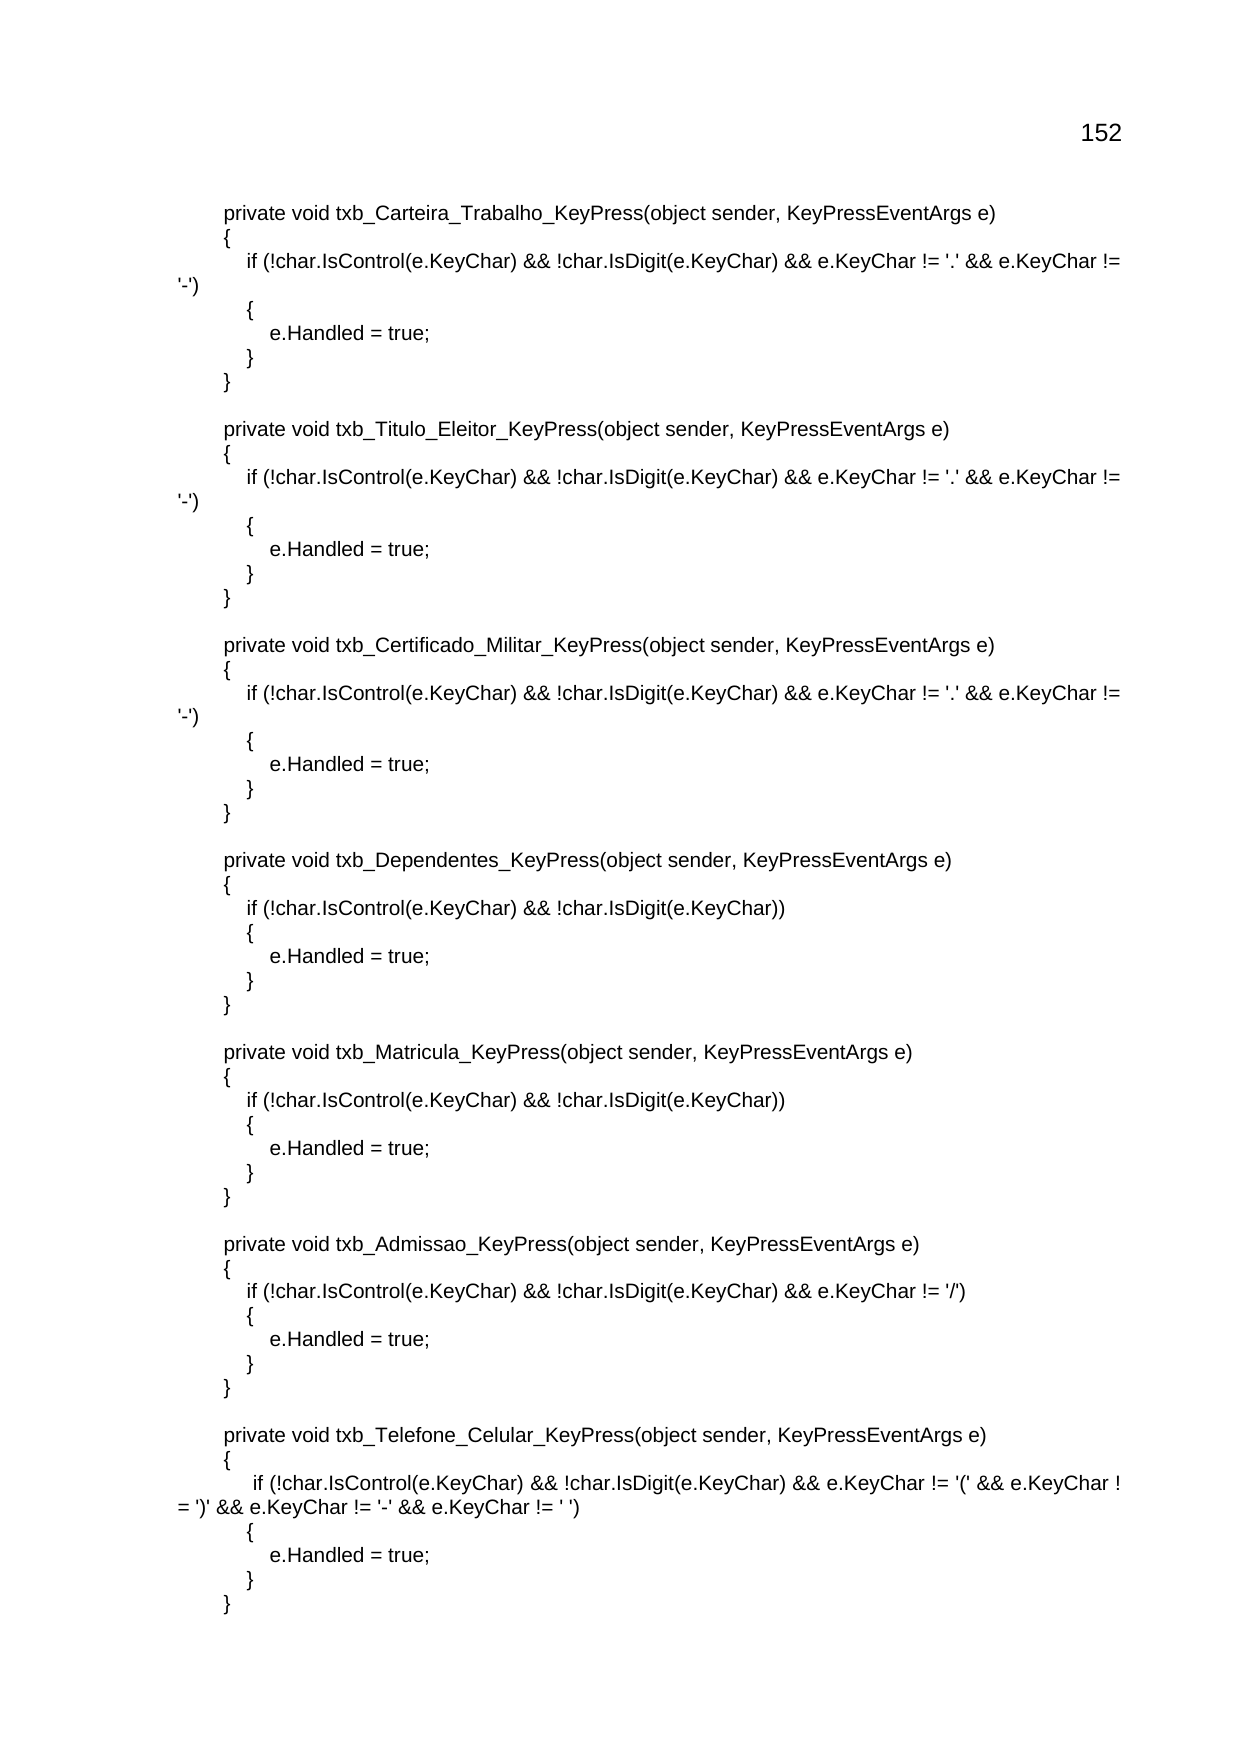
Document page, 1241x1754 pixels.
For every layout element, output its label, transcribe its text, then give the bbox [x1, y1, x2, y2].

text private void txb_Titulo_Eleitor_KeyPress(object sender, KeyPressEventArgs e) [177, 417, 1122, 441]
text e.Handled = true; [177, 1136, 1122, 1159]
text if (!char.IsControl(e.KeyChar) && !char.IsDigit(e.KeyChar)) [177, 896, 1122, 920]
text e.Handled = true; [177, 1543, 1122, 1567]
text } [177, 1183, 1122, 1207]
text if (!char.IsControl(e.KeyChar) && !char.IsDigit(e.KeyChar) && e.KeyChar != '.' && e.KeyChar != '-') [177, 465, 1122, 513]
text } [177, 584, 1122, 608]
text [177, 249, 1122, 297]
text e.Handled = true; [177, 321, 1122, 345]
text } [177, 968, 1122, 992]
text private void txb_Carteira_Trabalho_KeyPress(object sender, KeyPressEventArgs e) [177, 201, 1122, 225]
text private void txb_Dependentes_KeyPress(object sender, KeyPressEventArgs e) [177, 848, 1122, 872]
text { [177, 441, 1122, 465]
text { [177, 1519, 1122, 1543]
text { [177, 728, 1122, 752]
text { [177, 297, 1122, 321]
text } [177, 1567, 1122, 1591]
text } [177, 1351, 1122, 1375]
text if (!char.IsControl(e.KeyChar) && !char.IsDigit(e.KeyChar)) [177, 1088, 1122, 1112]
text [177, 1471, 1122, 1519]
text } [177, 800, 1122, 824]
text private void txb_Certificado_Militar_KeyPress(object sender, KeyPressEventArgs e) [177, 632, 1122, 656]
text } [177, 992, 1122, 1016]
text if (!char.IsControl(e.KeyChar) && !char.IsDigit(e.KeyChar) && e.KeyChar != '.' && e.KeyChar != '-') [177, 680, 1122, 728]
text } [177, 345, 1122, 369]
text } [177, 561, 1122, 584]
text } [177, 1159, 1122, 1183]
text { [177, 1255, 1122, 1279]
text e.Handled = true; [177, 944, 1122, 968]
text } [177, 1375, 1122, 1399]
text if (!char.IsControl(e.KeyChar) && !char.IsDigit(e.KeyChar) && e.KeyChar != '/') [177, 1279, 1122, 1303]
text { [177, 872, 1122, 896]
text e.Handled = true; [177, 537, 1122, 561]
text { [177, 225, 1122, 249]
text } [177, 776, 1122, 800]
text { [177, 920, 1122, 944]
text e.Handled = true; [177, 1327, 1122, 1351]
text { [177, 1064, 1122, 1088]
text private void txb_Telefone_Celular_KeyPress(object sender, KeyPressEventArgs e) [177, 1423, 1122, 1447]
text { [177, 1112, 1122, 1136]
text } [177, 1591, 1122, 1615]
text { [177, 1303, 1122, 1327]
text private void txb_Admissao_KeyPress(object sender, KeyPressEventArgs e) [177, 1231, 1122, 1255]
text } [177, 369, 1122, 393]
text private void txb_Matricula_KeyPress(object sender, KeyPressEventArgs e) [177, 1040, 1122, 1064]
text { [177, 513, 1122, 537]
text { [177, 1447, 1122, 1471]
text { [177, 656, 1122, 680]
text e.Handled = true; [177, 752, 1122, 776]
